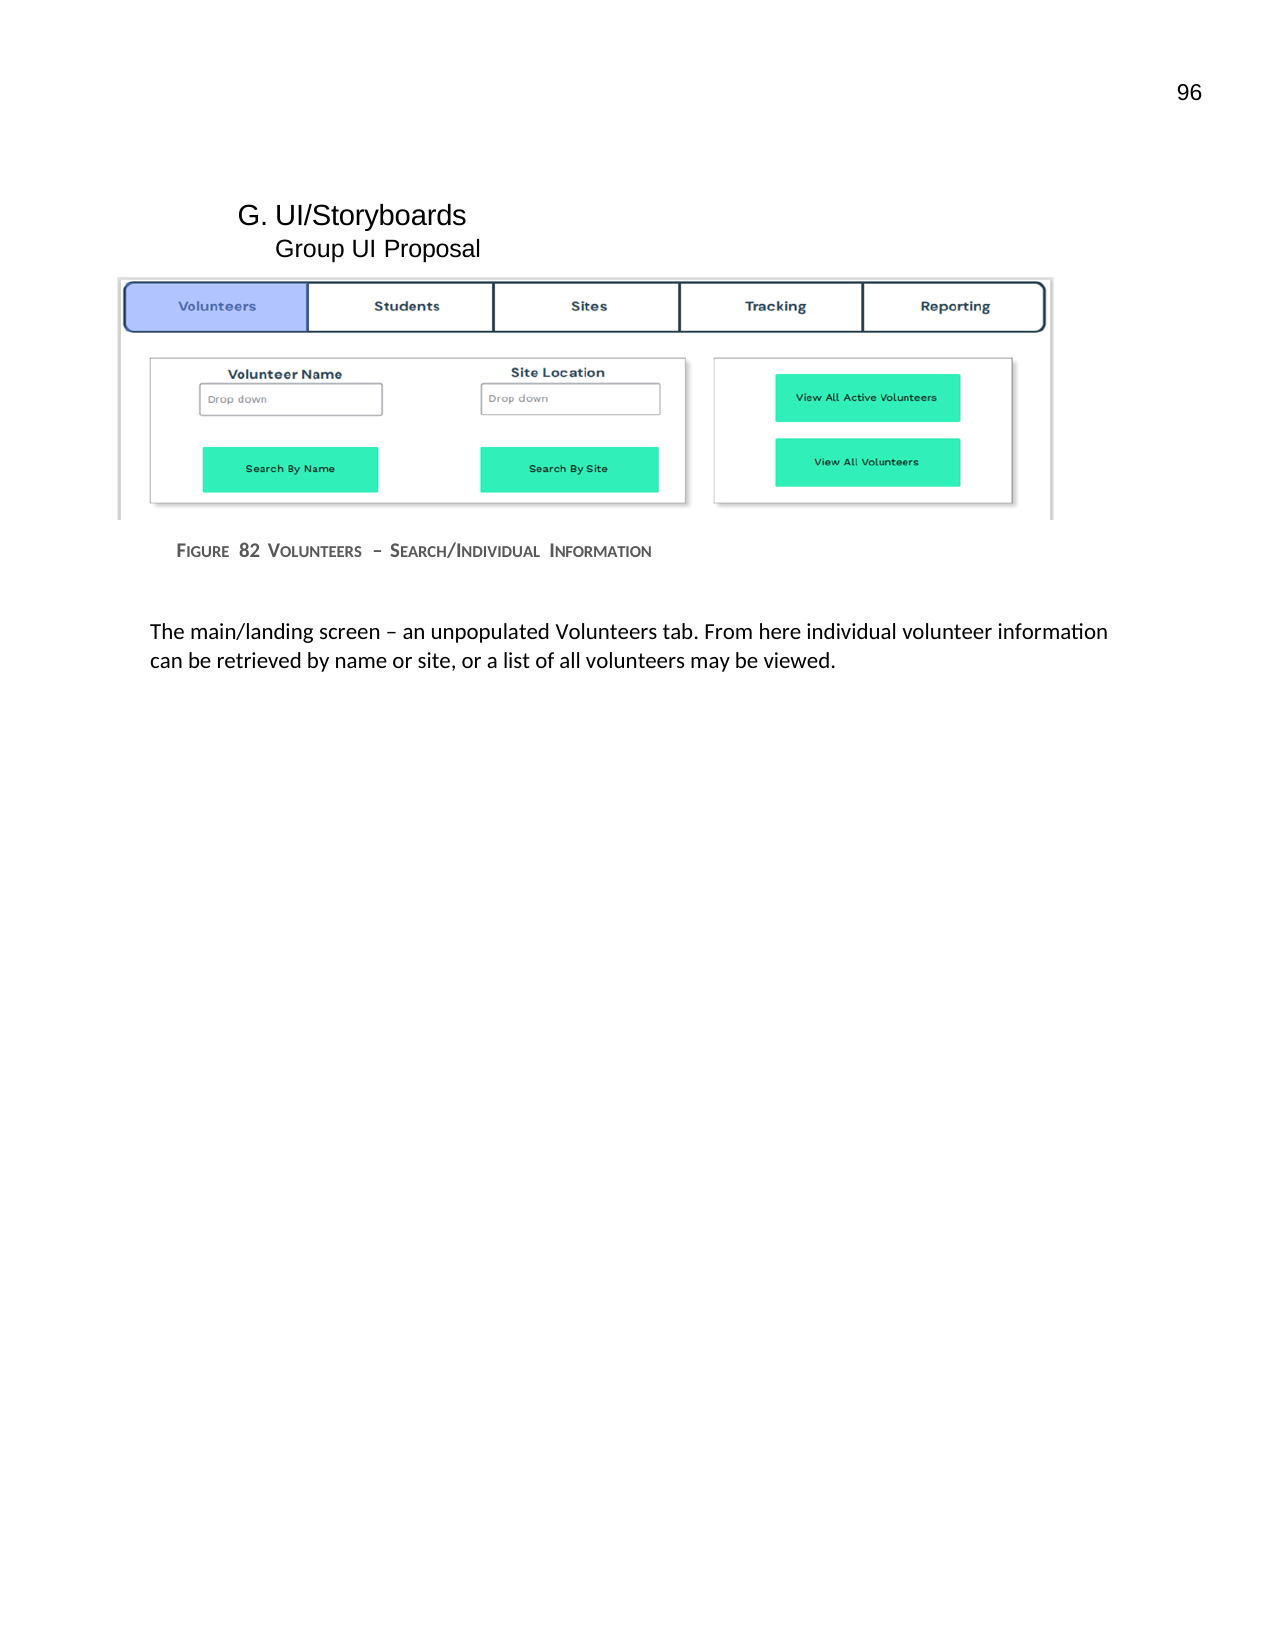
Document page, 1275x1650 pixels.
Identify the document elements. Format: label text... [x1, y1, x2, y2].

text The main/landing screen – an unpopulated Volunteers tab. From here individual volunteer information can be retrieved by name or site, or a list of all volunteers may be viewed. [150, 617, 1130, 674]
picture [117, 277, 1054, 520]
text Group UI Proposal [275, 234, 1202, 263]
subtitle UI/Storyboards [237, 198, 1202, 231]
